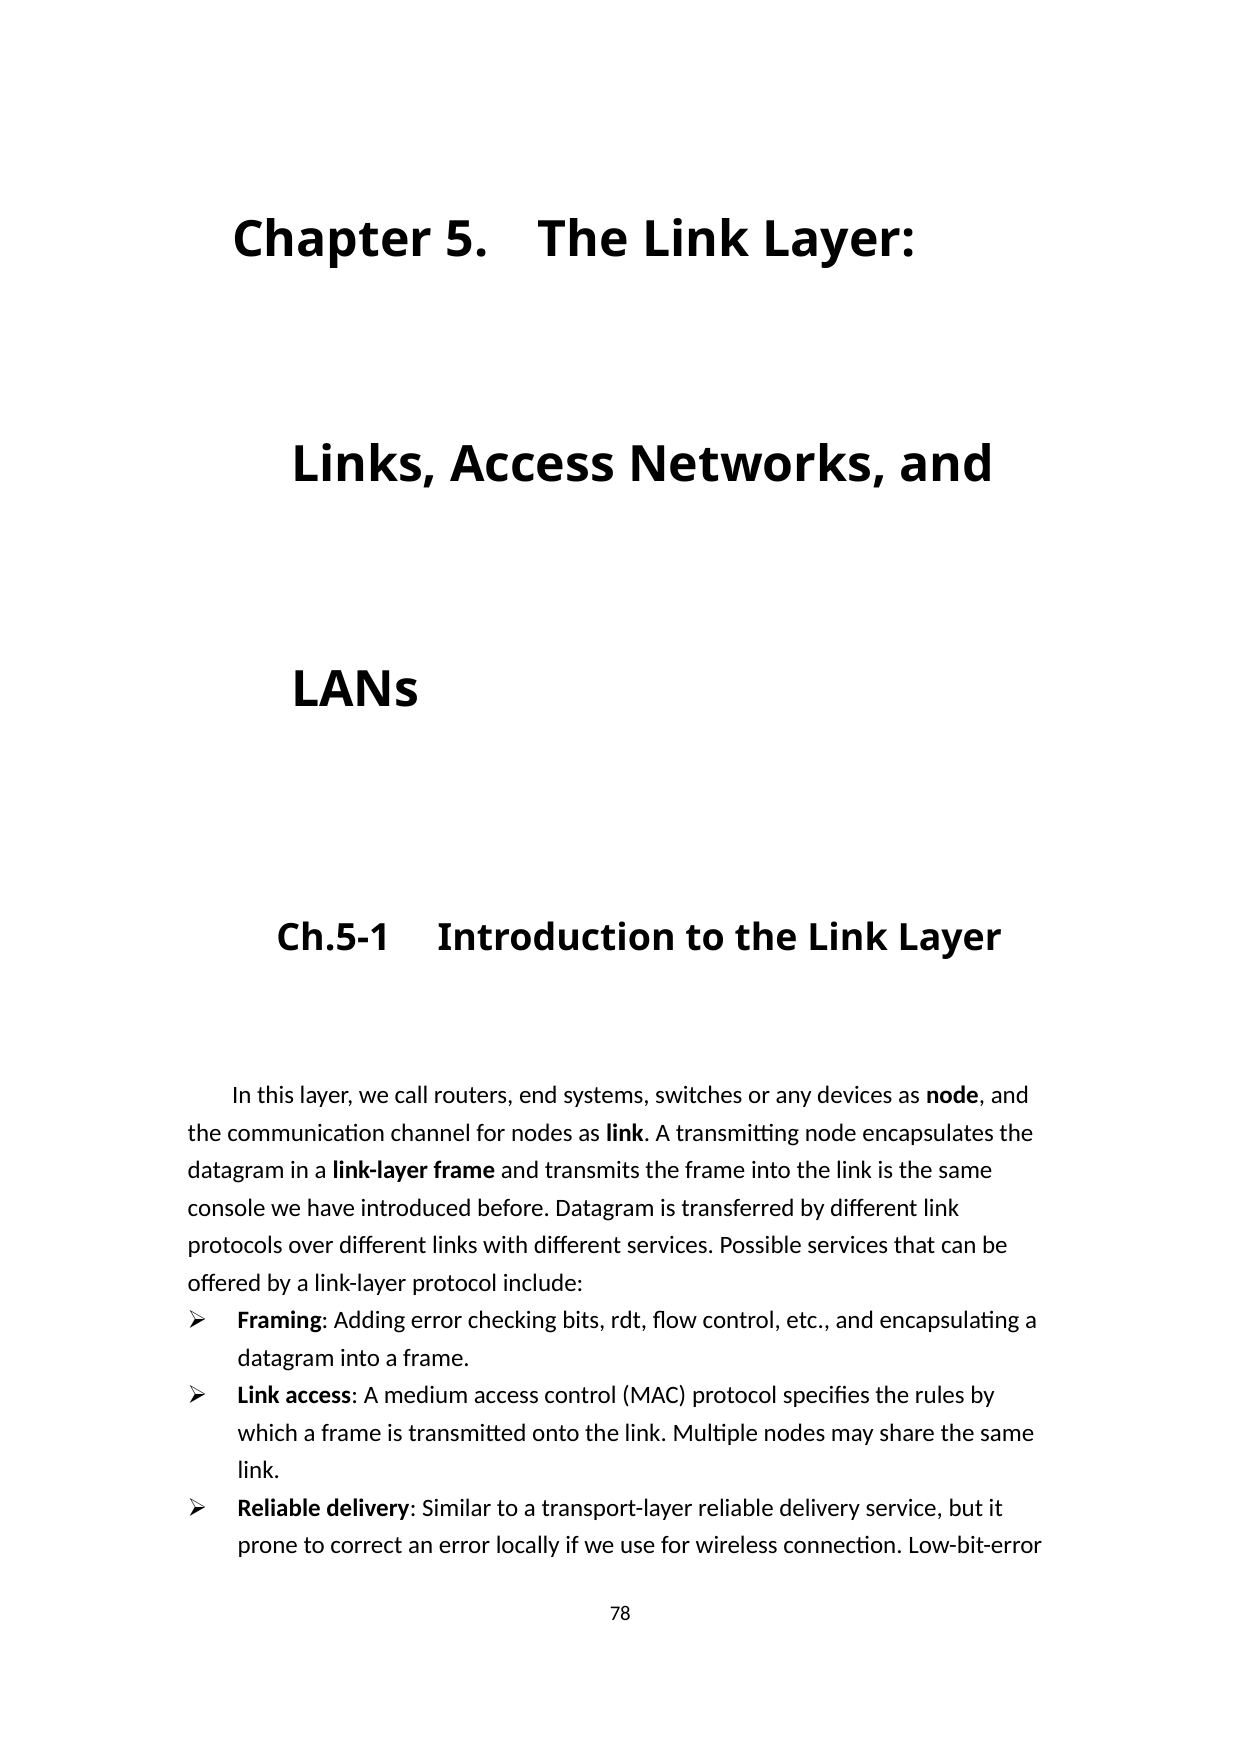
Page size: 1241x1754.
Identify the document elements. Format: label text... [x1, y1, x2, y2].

text In this layer, we call routers, end systems, switches or any devices as node, and the communication channel for nodes as link. A transmitting node encapsulates the datagram in a link-layer frame and transmits the frame into the link is the same console we have introduced before. Datagram is transferred by different link protocols over different links with different services. Possible services that can be offered by a link-layer protocol include: [187, 1076, 1053, 1301]
list Framing: Adding error checking bits, rdt, flow control, etc., and encapsulating a datagram into a frame. [187, 1301, 1053, 1376]
subtitle The Link Layer: Links, Access Networks, and LANs [232, 200, 1053, 725]
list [187, 1488, 1053, 1563]
list Link access: A medium access control (MAC) protocol specifies the rules by which a frame is transmitted onto the link. Multiple nodes may share the same link. [187, 1376, 1053, 1488]
subtitle Introduction to the Link Layer [276, 899, 1053, 974]
